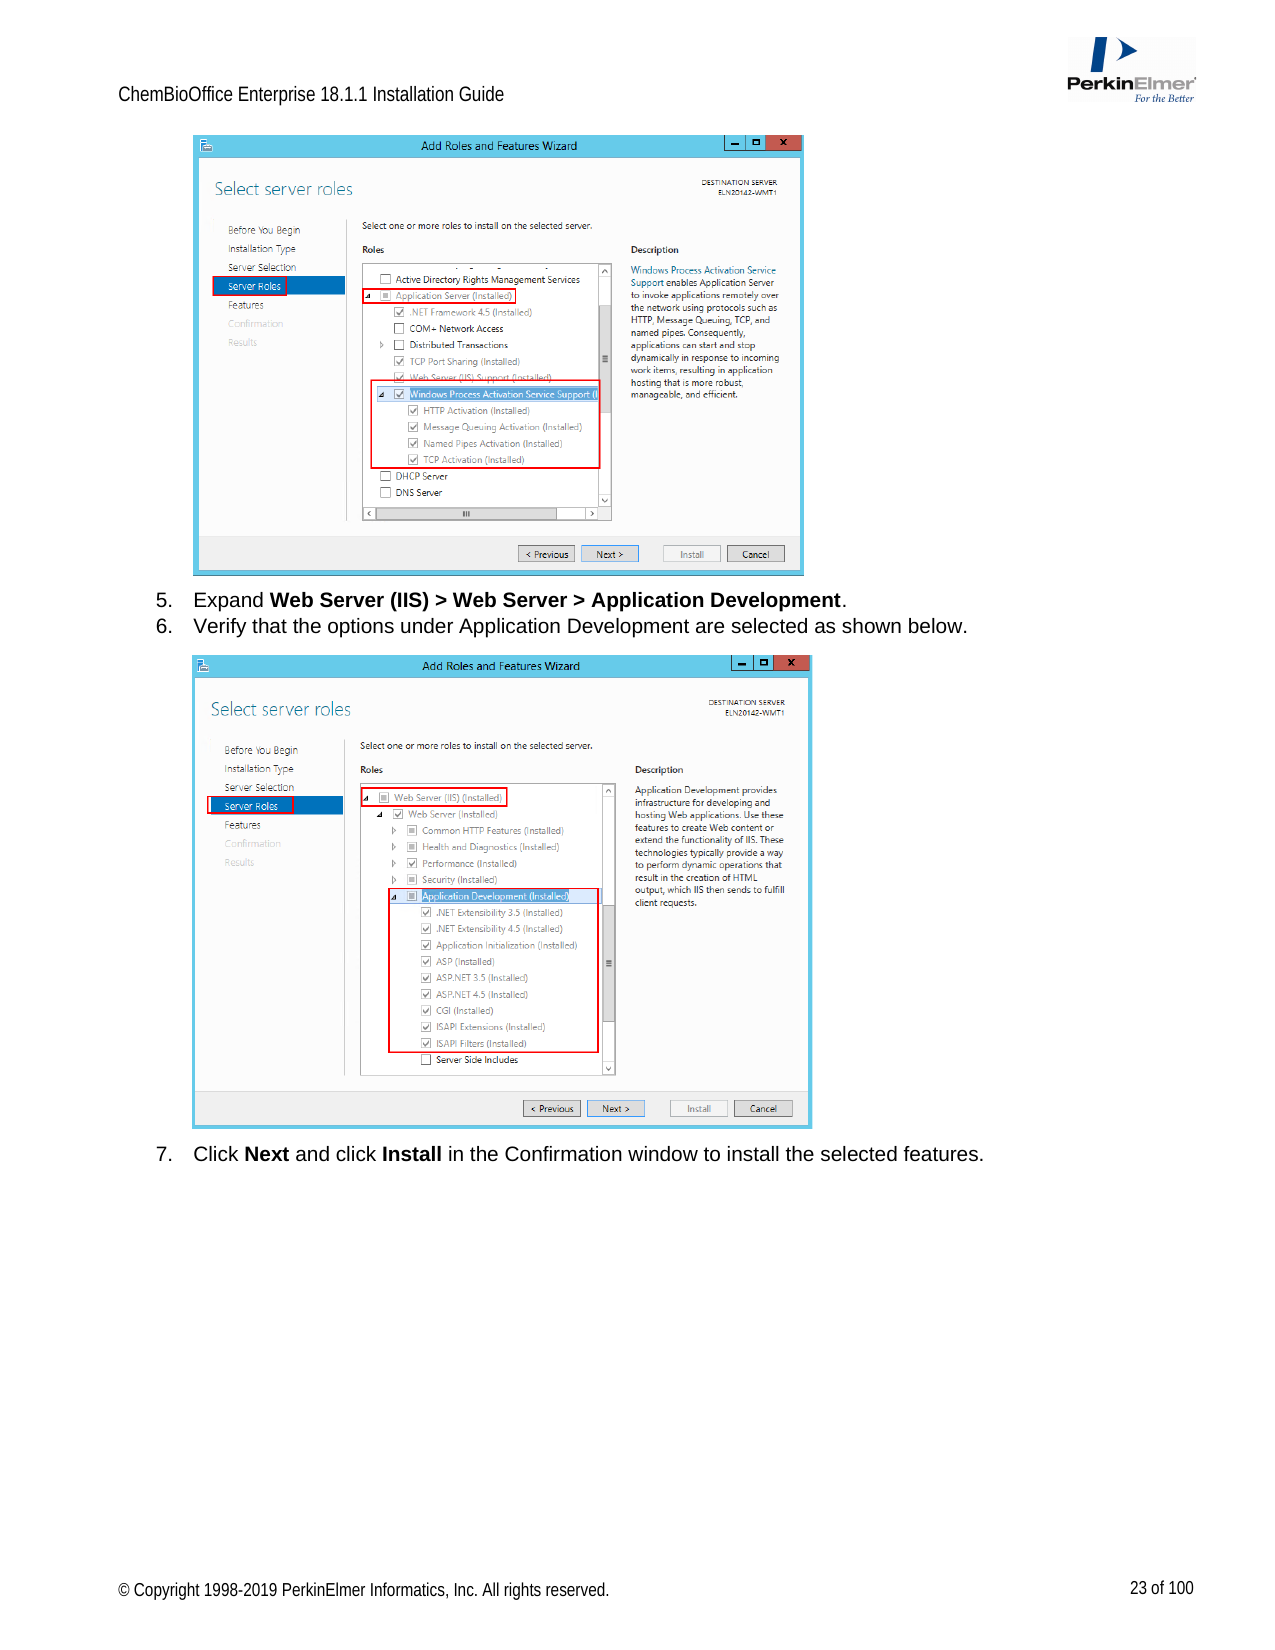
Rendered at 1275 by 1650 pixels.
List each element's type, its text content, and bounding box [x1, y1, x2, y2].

list Expand Web Server (IIS) > Web Server > Application Development. [156, 588, 1204, 612]
picture [192, 655, 813, 1129]
picture [1067, 37, 1197, 102]
picture [193, 135, 804, 576]
list Click Next and click Install in the Confirmation window to install the selected features. [156, 1141, 1204, 1165]
list Verify that the options under Application Development are selected as shown below. [156, 613, 1204, 637]
